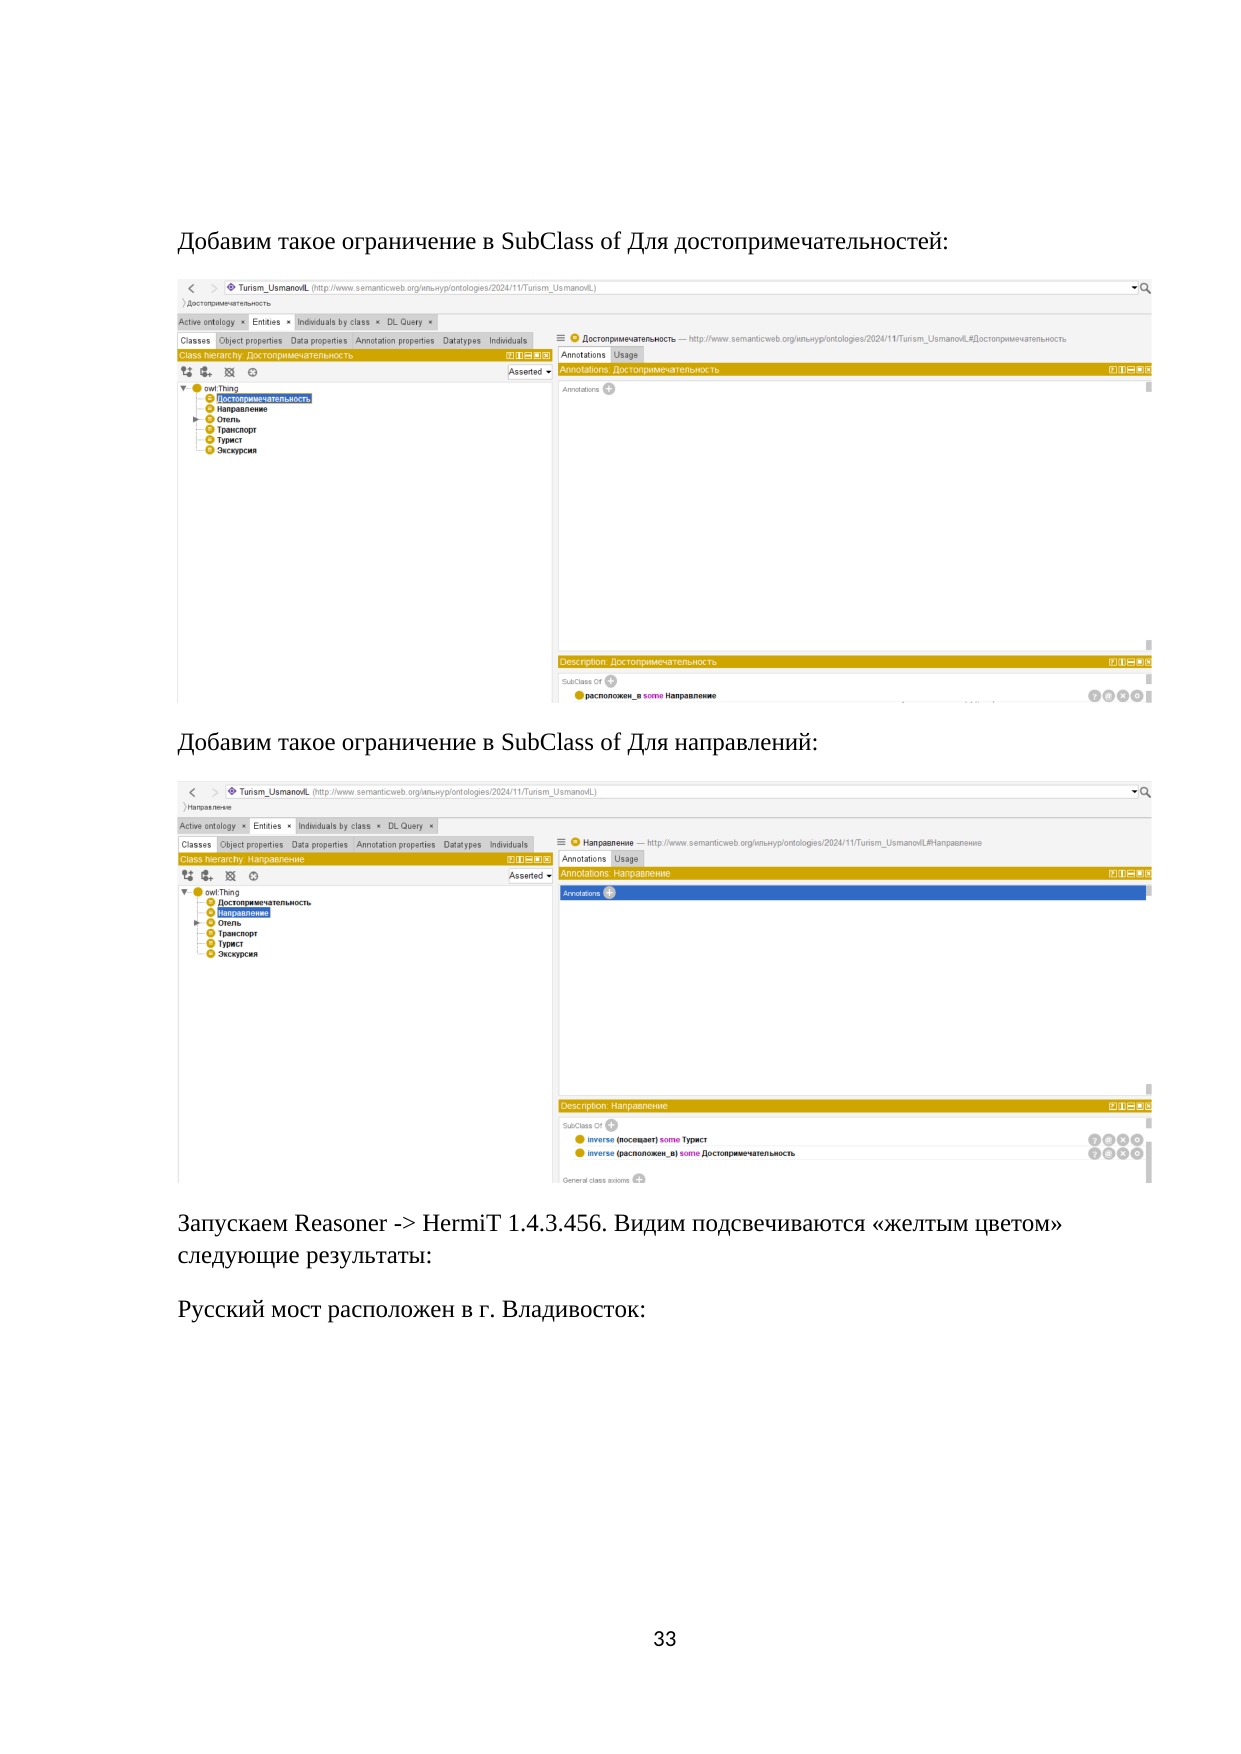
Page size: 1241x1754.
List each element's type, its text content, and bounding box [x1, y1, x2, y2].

text Добавим такое ограничение в SubClass of Для направлений: [177, 727, 1152, 756]
text Русский мост расположен в г. Владивосток: [177, 1294, 1152, 1323]
picture [177, 279, 1152, 703]
picture [177, 781, 1152, 1183]
text Запускаем Reasoner -> HermiT 1.4.3.456. Видим подсвечиваются «желтым цветом» следующие результаты: [177, 1208, 1152, 1269]
text Добавим такое ограничение в SubClass of Для достопримечательностей: [177, 226, 1152, 254]
